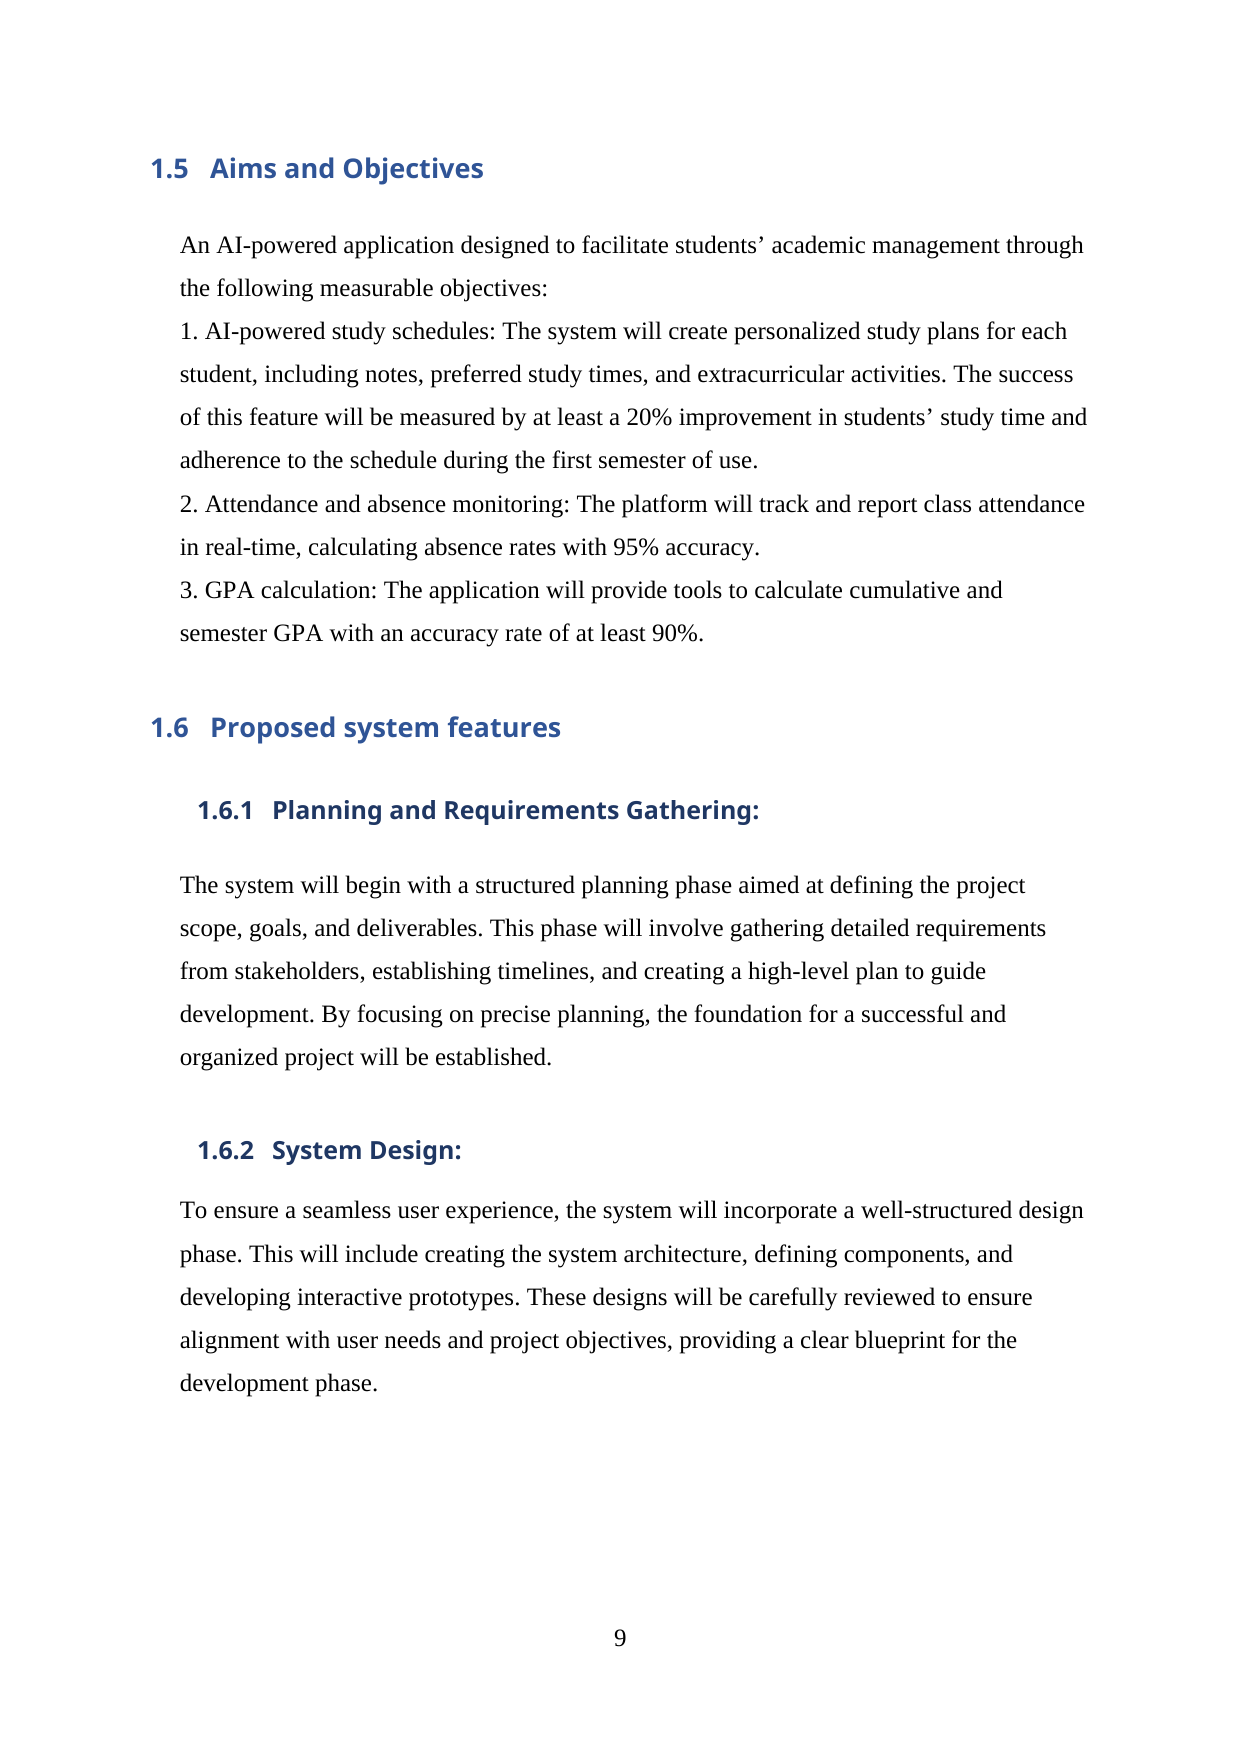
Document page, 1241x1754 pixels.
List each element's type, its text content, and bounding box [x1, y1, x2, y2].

text The system will begin with a structured planning phase aimed at defining the project scope, goals, and deliverables. This phase will involve gathering detailed requirements from stakeholders, establishing timelines, and creating a high-level plan to guide development. By focusing on precise planning, the foundation for a successful and organized project will be established. [179, 870, 1090, 1071]
text To ensure a seamless user experience, the system will incorporate a well-structured design phase. This will include creating the system architecture, defining components, and developing interactive prototypes. These designs will be carefully reviewed to ensure alignment with user needs and project objectives, providing a clear blueprint for the development phase. [179, 1196, 1090, 1397]
text 1. AI-powered study schedules: The system will create personalized study plans for each student, including notes, preferred study times, and extracurricular activities. The success of this feature will be measured by at least a 20% improvement in students’ study time and adherence to the schedule during the first semester of use. [179, 316, 1090, 474]
subtitle Proposed system features [150, 708, 1090, 745]
subtitle Aims and Objectives [150, 150, 1090, 187]
text An AI-powered application designed to facilitate students’ academic management through the following measurable objectives: [179, 230, 1090, 302]
subtitle System Design: [197, 1133, 1090, 1167]
text 2. Attendance and absence monitoring: The platform will track and report class attendance in real-time, calculating absence rates with 95% accuracy. [179, 489, 1090, 561]
subtitle Planning and Requirements Gathering: [197, 793, 1090, 827]
text 3. GPA calculation: The application will provide tools to calculate cumulative and semester GPA with an accuracy rate of at least 90%. [179, 575, 1090, 647]
